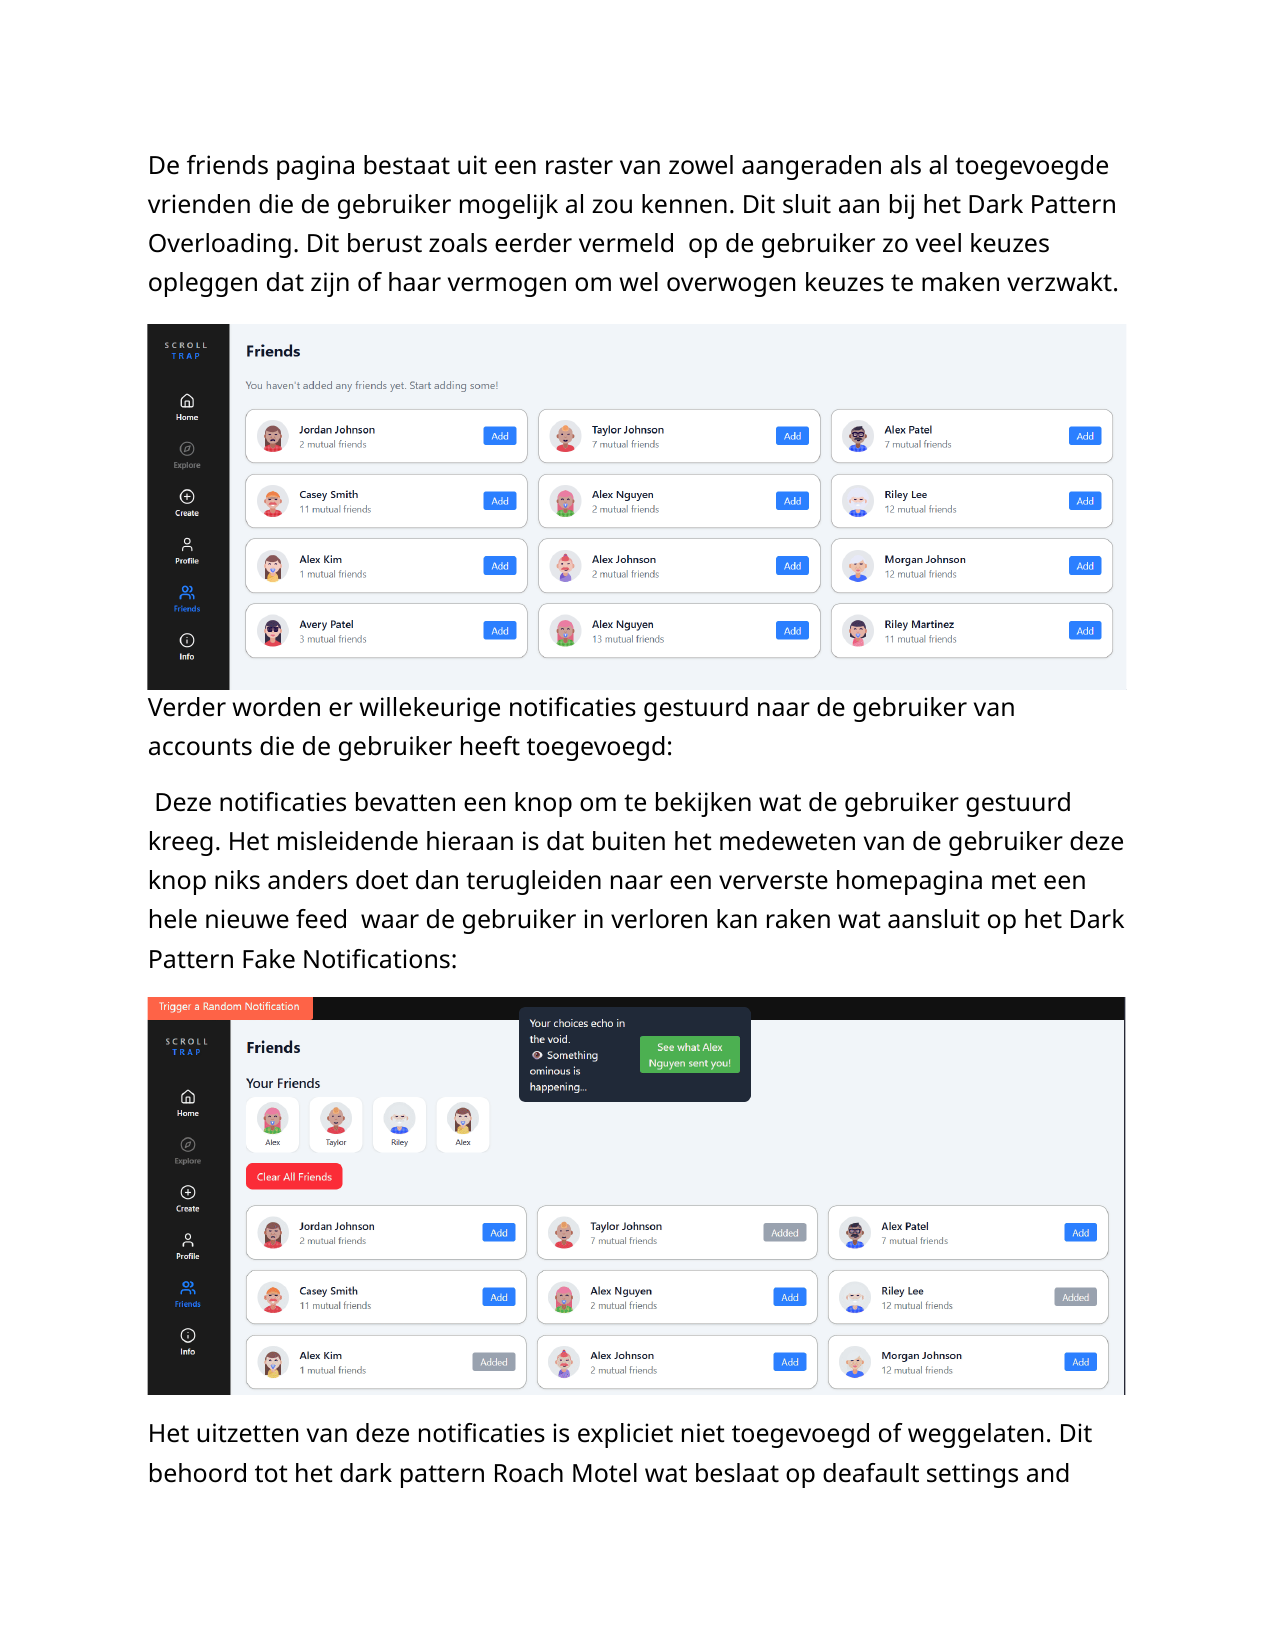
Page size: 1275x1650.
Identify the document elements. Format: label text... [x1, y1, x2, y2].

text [148, 1416, 1127, 1489]
text De friends pagina bestaat uit een raster van zowel aangeraden als al toegevoegde vrienden die de gebruiker mogelijk al zou kennen. Dit sluit aan bij het Dark Pattern Overloading. Dit berust zoals eerder vermeld op de gebruiker zo veel keuzes opleggen dat zijn of haar vermogen om wel overwogen keuzes te maken verzwakt. Verder worden er willekeurige notificaties gestuurd naar de gebruiker van accounts die de gebruiker heeft toegevoegd: [148, 148, 1127, 324]
picture [147, 997, 1126, 1395]
text De friends pagina bestaat uit een raster van zowel aangeraden als al toegevoegde vrienden die de gebruiker mogelijk al zou kennen. Dit sluit aan bij het Dark Pattern Overloading. Dit berust zoals eerder vermeld op de gebruiker zo veel keuzes opleggen dat zijn of haar vermogen om wel overwogen keuzes te maken verzwakt. Verder worden er willekeurige notificaties gestuurd naar de gebruiker van accounts die de gebruiker heeft toegevoegd: [148, 690, 1127, 763]
text Deze notificaties bevatten een knop om te bekijken wat de gebruiker gestuurd kreeg. Het misleidende hieraan is dat buiten het medeweten van de gebruiker deze knop niks anders doet dan terugleiden naar een ververste homepagina met een hele nieuwe feed waar de gebruiker in verloren kan raken wat aansluit op het Dark Pattern Fake Notifications: [148, 785, 1127, 975]
picture [147, 324, 1127, 690]
